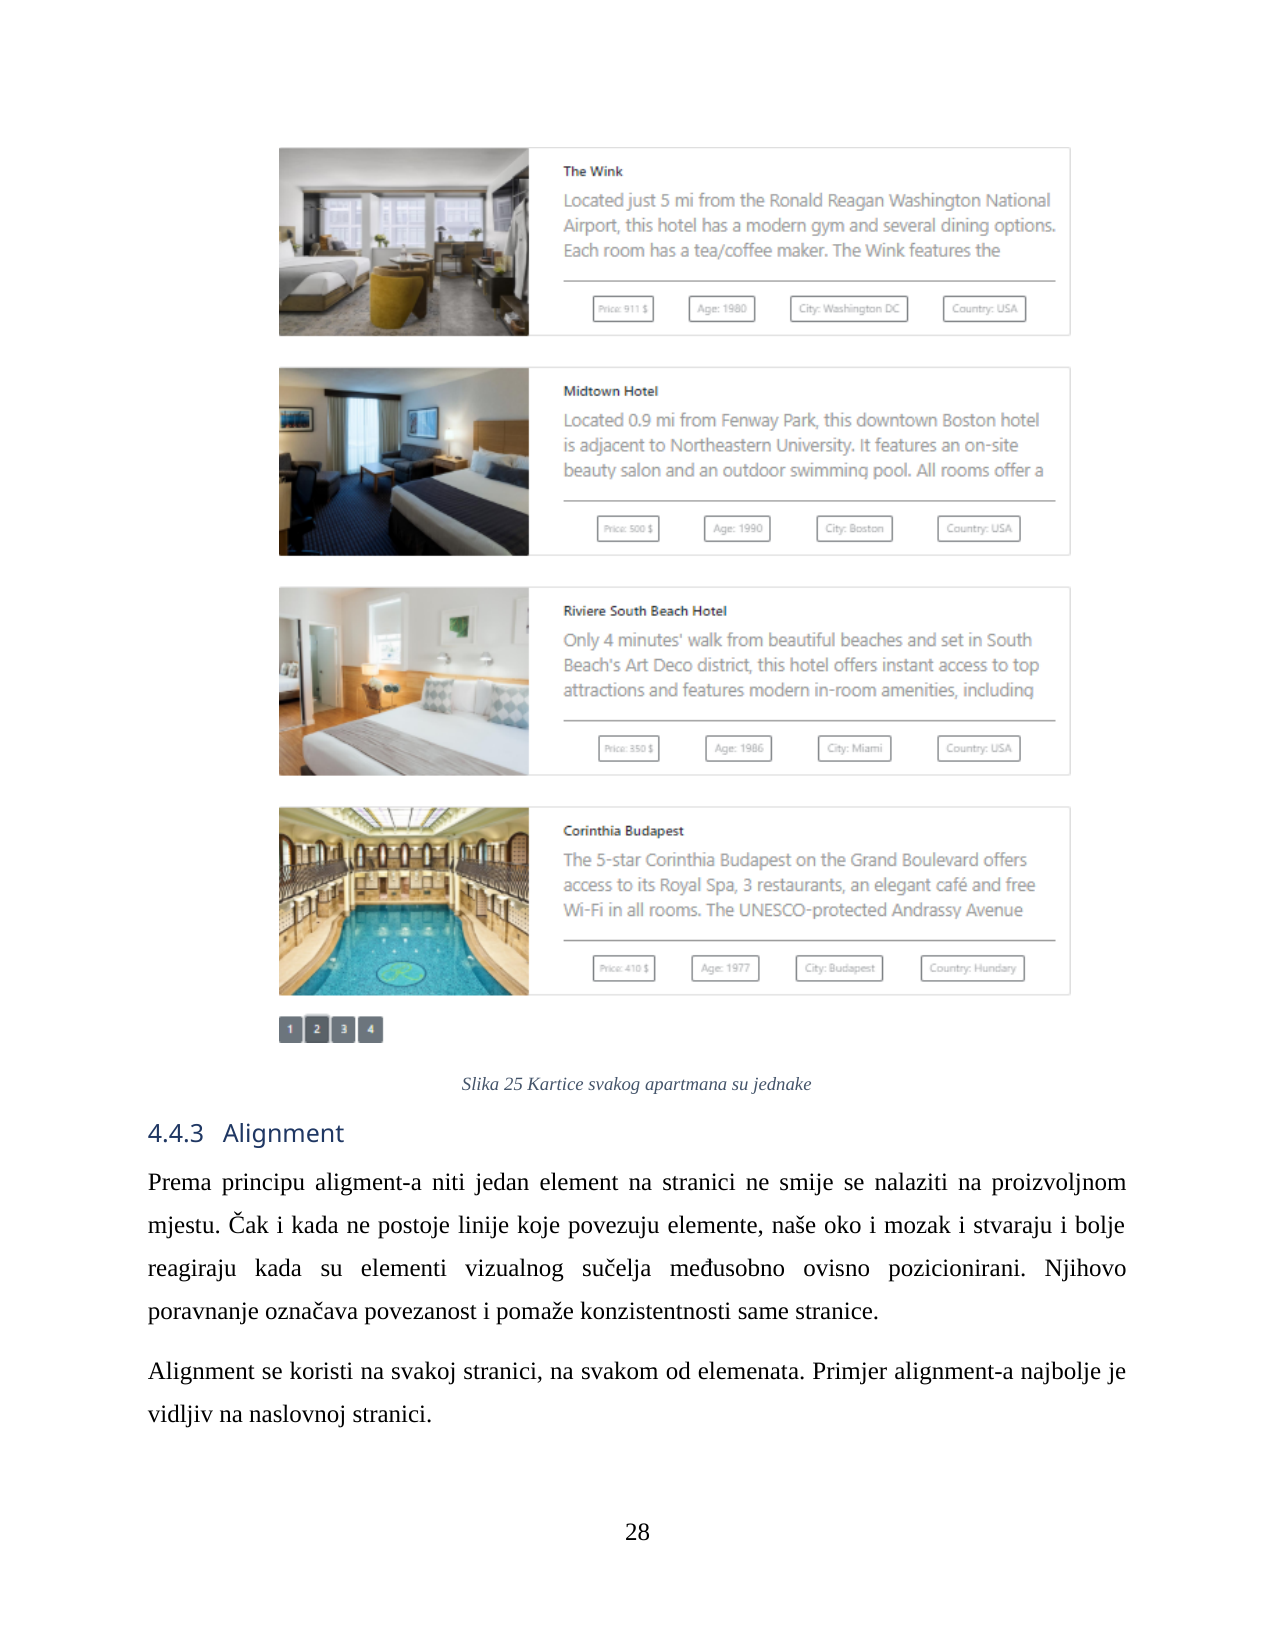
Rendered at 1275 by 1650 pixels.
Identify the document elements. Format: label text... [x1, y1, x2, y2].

text Prema principu aligment-a niti jedan element na stranici ne smije se nalaziti na proizvoljnom mjestu. Čak i kada ne postoje linije koje povezuju elemente, naše oko i mozak i stvaraju i bolje reagiraju kada su elementi vizualnog sučelja međusobno ovisno pozicionirani. Njihovo poravnanje označava povezanost i pomaže konzistentnosti same stranice. [148, 1167, 1127, 1325]
picture [279, 147, 1071, 1043]
text Alignment se koristi na svakoj stranici, na svakom od elemenata. Primjer alignment-a najbolje je vidljiv na naslovnoj stranici. [148, 1356, 1127, 1428]
subtitle Alignment [148, 1116, 1127, 1150]
text Slika 25 Kartice svakog apartmana su jednake [148, 1073, 1127, 1095]
